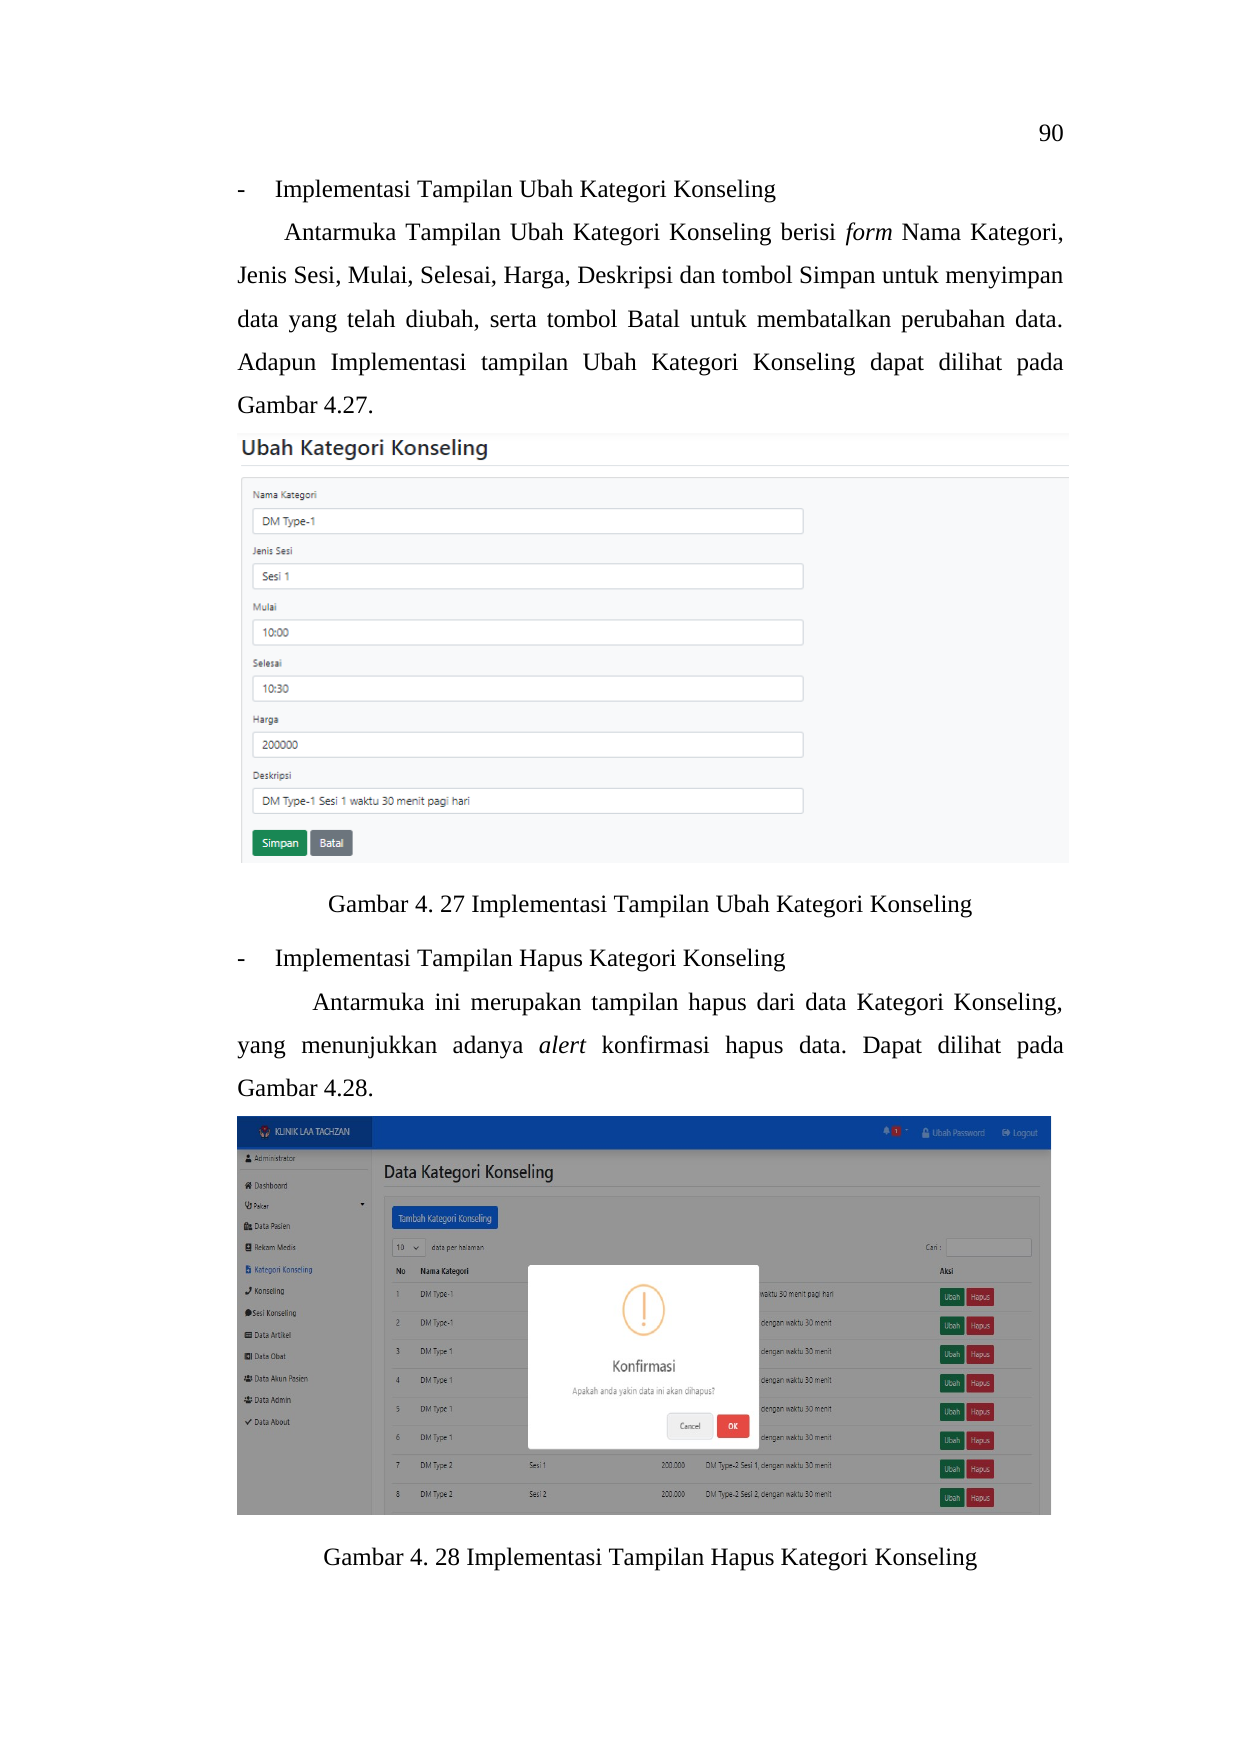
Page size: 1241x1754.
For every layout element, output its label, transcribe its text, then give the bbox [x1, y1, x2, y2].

picture [237, 1116, 1052, 1515]
picture [237, 433, 1069, 863]
text Antarmuka Tampilan Ubah Kategori Konseling berisi form Nama Kategori, Jenis Sesi, Mulai, Selesai, Harga, Deskripsi dan tombol Simpan untuk menyimpan data yang telah diubah, serta tombol Batal untuk membatalkan perubahan data. Adapun Implementasi tampilan Ubah Kategori Konseling dapat dilihat pada Gambar 4.27. [237, 217, 1064, 419]
text Antarmuka ini merupakan tampilan hapus dari data Kategori Konseling, yang menunjukkan adanya alert konfirmasi hapus data. Dapat dilihat pada Gambar 4.28. [237, 987, 1064, 1102]
list Implementasi Tampilan Hapus Kategori Konseling [237, 943, 1111, 972]
list Implementasi Tampilan Ubah Kategori Konseling [237, 174, 1111, 203]
text Gambar 4. 27 Implementasi Tampilan Ubah Kategori Konseling [301, 889, 999, 918]
